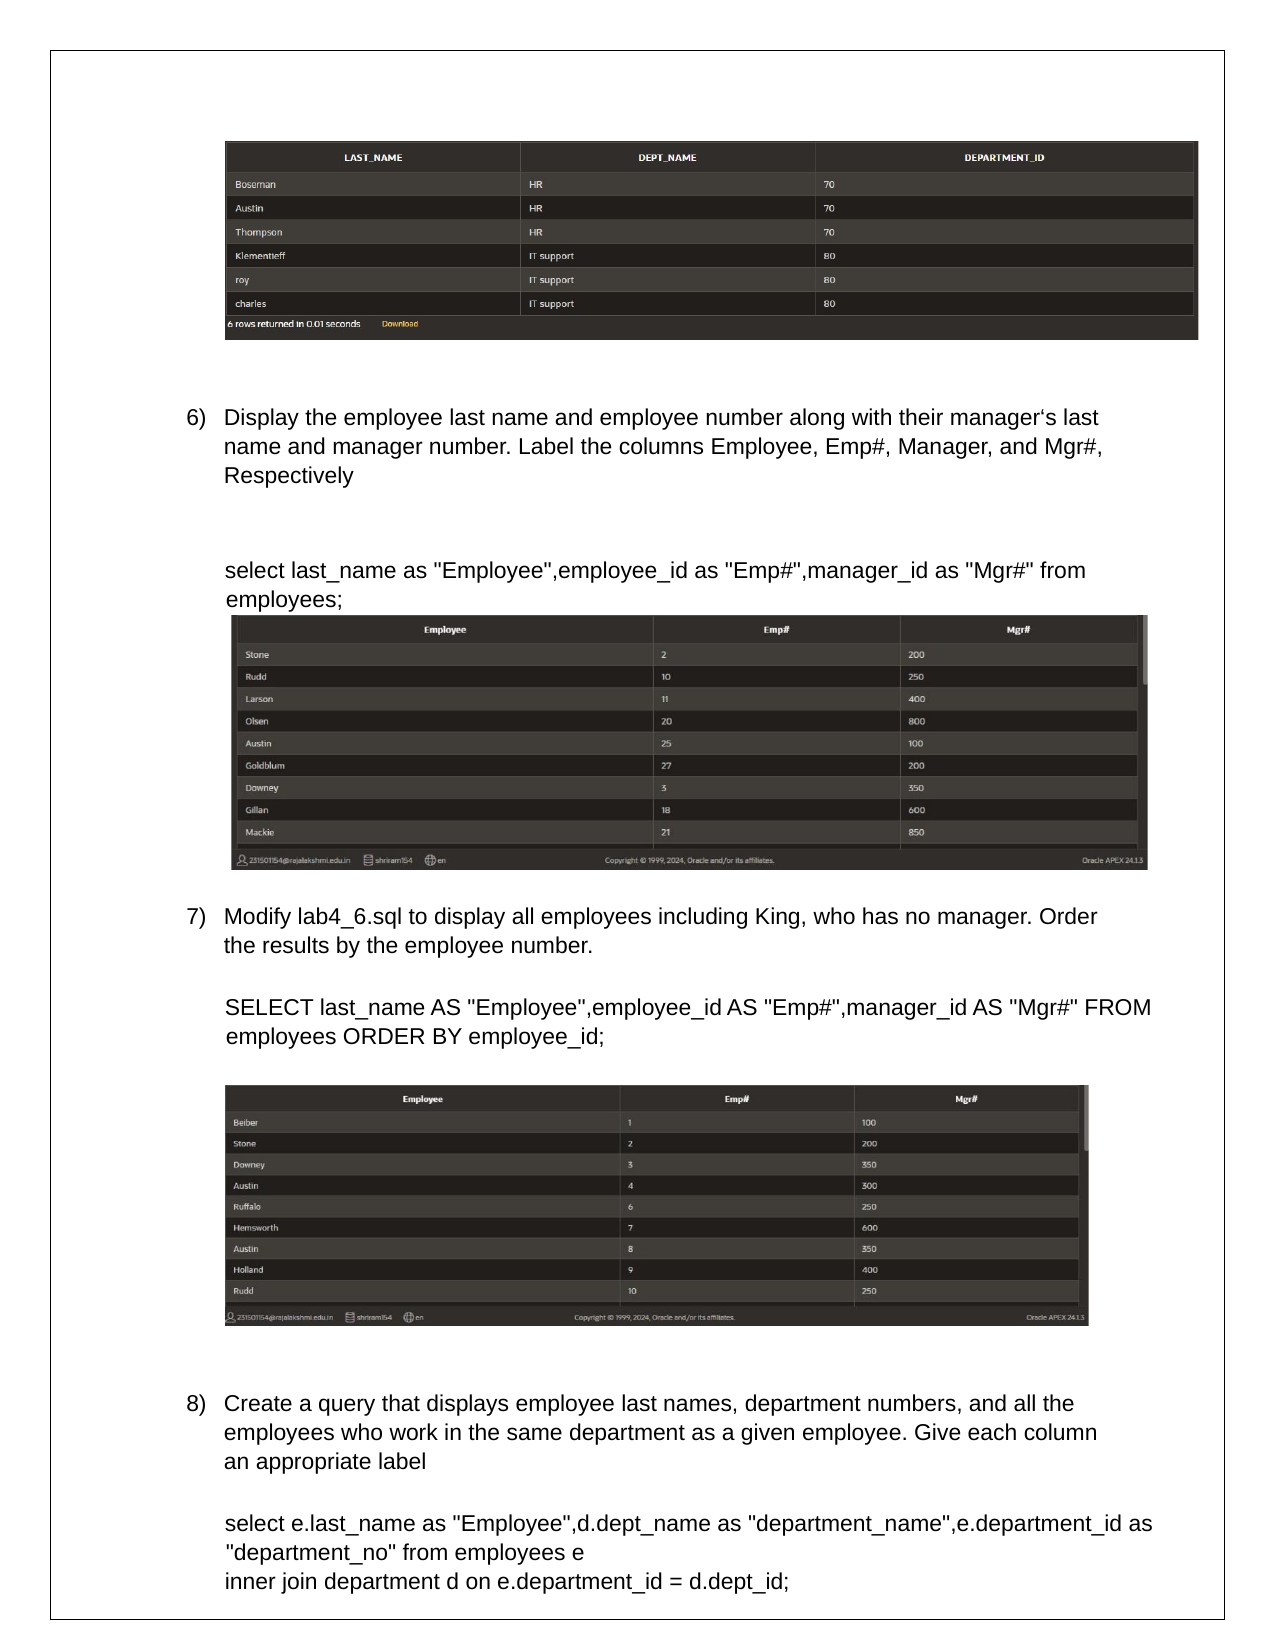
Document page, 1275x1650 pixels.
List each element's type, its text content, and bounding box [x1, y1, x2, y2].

list Create a query that displays employee last names, department numbers, and all the employees who work in the same department as a given employee. Give each column an appropriate label [186, 1390, 1129, 1474]
list Modify lab4_6.sql to display all employees including King, who has no manager. Order the results by the employee number. [186, 903, 1129, 958]
text inner join department d on e.department_id = d.dept_id; [224, 1568, 1154, 1595]
list Display the employee last name and employee number along with their manager‘s last name and manager number. Label the columns Employee, Emp#, Manager, and Mgr#, Respectively [186, 404, 1129, 488]
picture [231, 615, 1148, 870]
text select e.last_name as "Employee",d.dept_name as "department_name",e.department_id as "department_no" from employees e [224, 1509, 1154, 1565]
text SELECT last_name AS "Employee",employee_id AS "Emp#",manager_id AS "Mgr#" FROM employees ORDER BY employee_id; [224, 994, 1154, 1049]
picture [225, 1085, 1089, 1326]
text select last_name as "Employee",employee_id as "Emp#",manager_id as "Mgr#" from employees; [224, 557, 1154, 612]
picture [225, 141, 1199, 340]
